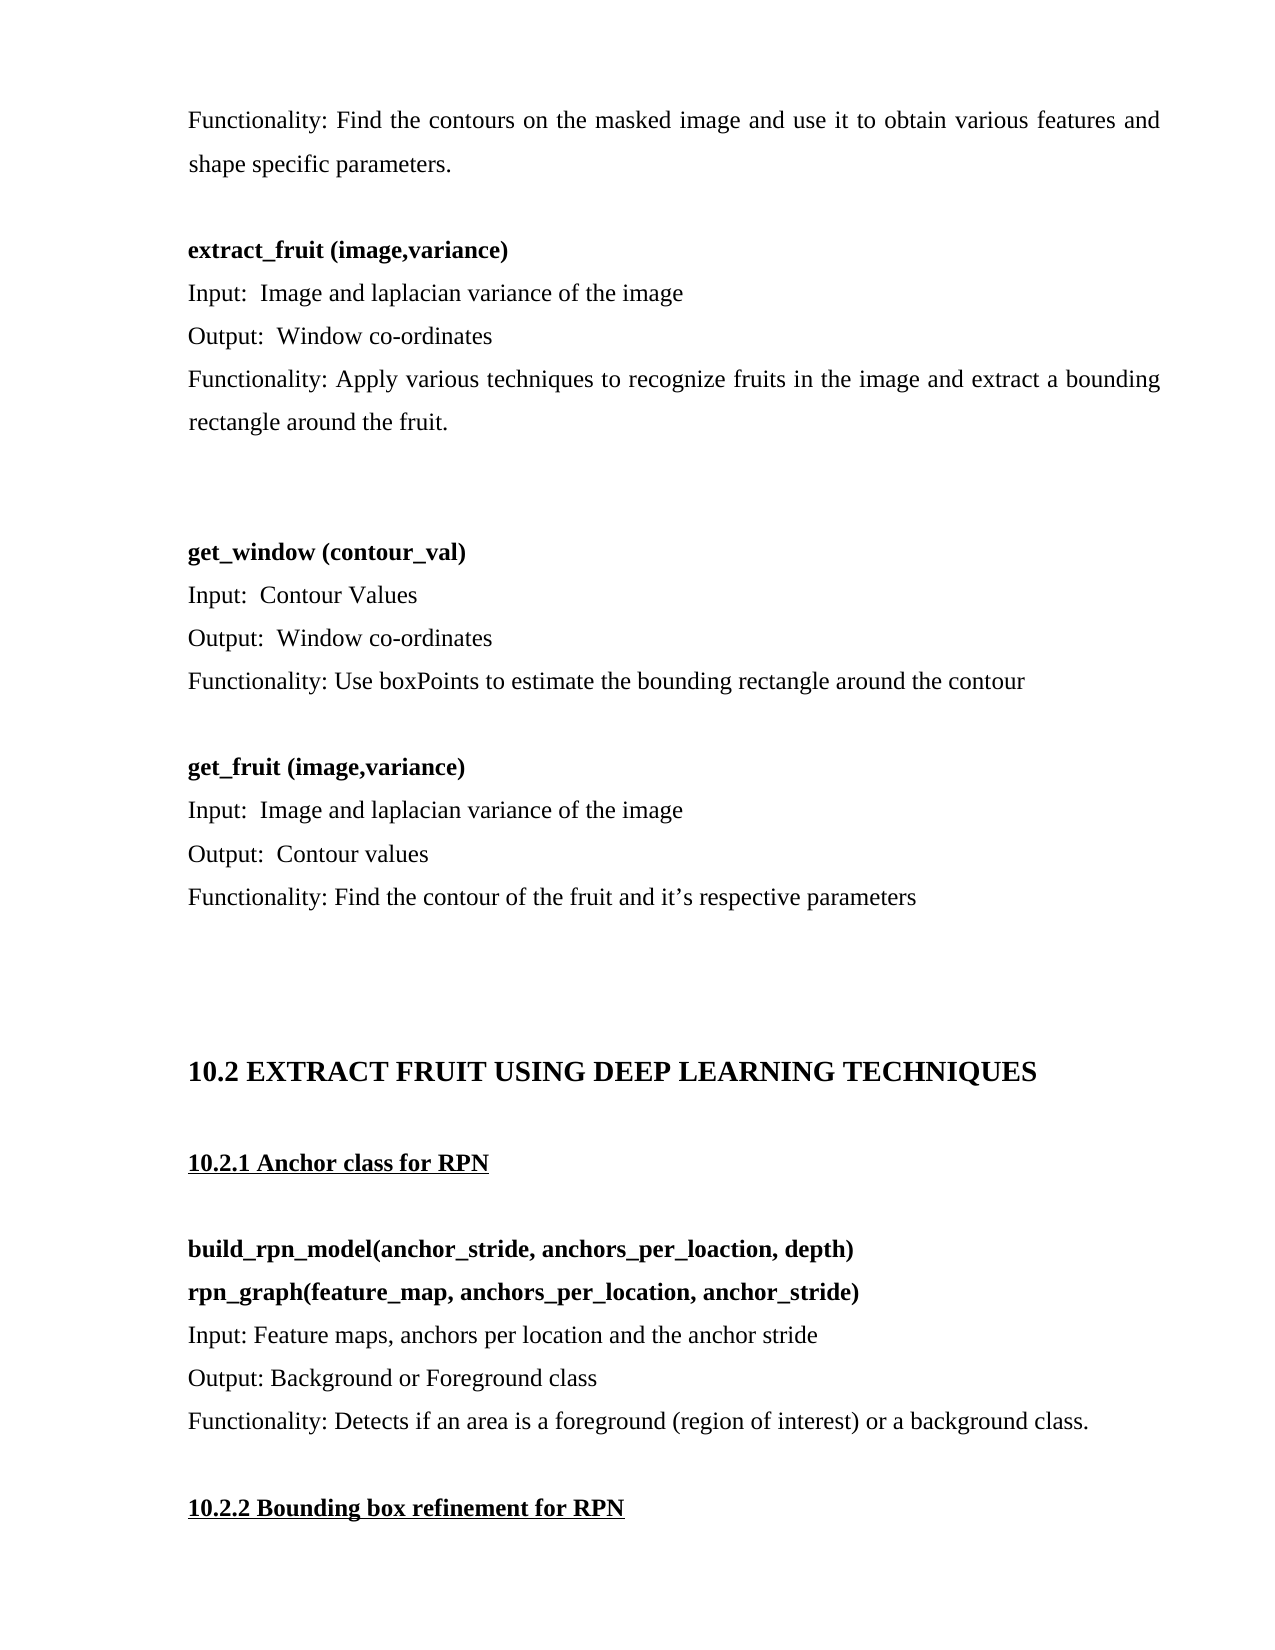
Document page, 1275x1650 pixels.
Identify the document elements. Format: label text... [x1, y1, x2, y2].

text Input: Image and laplacian variance of the image [188, 796, 1161, 824]
text Output: Contour values [188, 839, 1161, 867]
text Functionality: Apply various techniques to recognize fruits in the image and extract a bounding rectangle around the fruit. [188, 364, 1161, 436]
text rpn_graph(feature_map, anchors_per_location, anchor_stride) [188, 1277, 1161, 1306]
text Input: Feature maps, anchors per location and the anchor stride [188, 1320, 1161, 1349]
text 10.2.2 Bounding box refinement for RPN [188, 1493, 1161, 1521]
text Functionality: Detects if an area is a foreground (region of interest) or a background class. [188, 1406, 1161, 1435]
text Input: Contour Values [188, 580, 1161, 609]
text get_window (contour_val) [188, 537, 1161, 566]
text Input: Image and laplacian variance of the image [188, 278, 1161, 307]
text Output: Window co-ordinates [188, 623, 1161, 652]
text 10.2 EXTRACT FRUIT USING DEEP LEARNING TECHNIQUES [188, 1054, 1161, 1088]
text Functionality: Use boxPoints to estimate the bounding rectangle around the contour [188, 666, 1161, 695]
text extract_fruit (image,variance) [188, 235, 1161, 264]
text build_rpn_model(anchor_stride, anchors_per_loaction, depth) [188, 1234, 1161, 1263]
text get_fruit (image,variance) [188, 752, 1161, 781]
text Output: Window co-ordinates [188, 321, 1161, 350]
text Output: Background or Foreground class [188, 1363, 1161, 1392]
text 10.2.1 Anchor class for RPN [188, 1148, 1161, 1176]
text Functionality: Find the contours on the masked image and use it to obtain various features and shape specific parameters. [188, 106, 1161, 177]
text Functionality: Find the contour of the fruit and it’s respective parameters [188, 882, 1161, 911]
